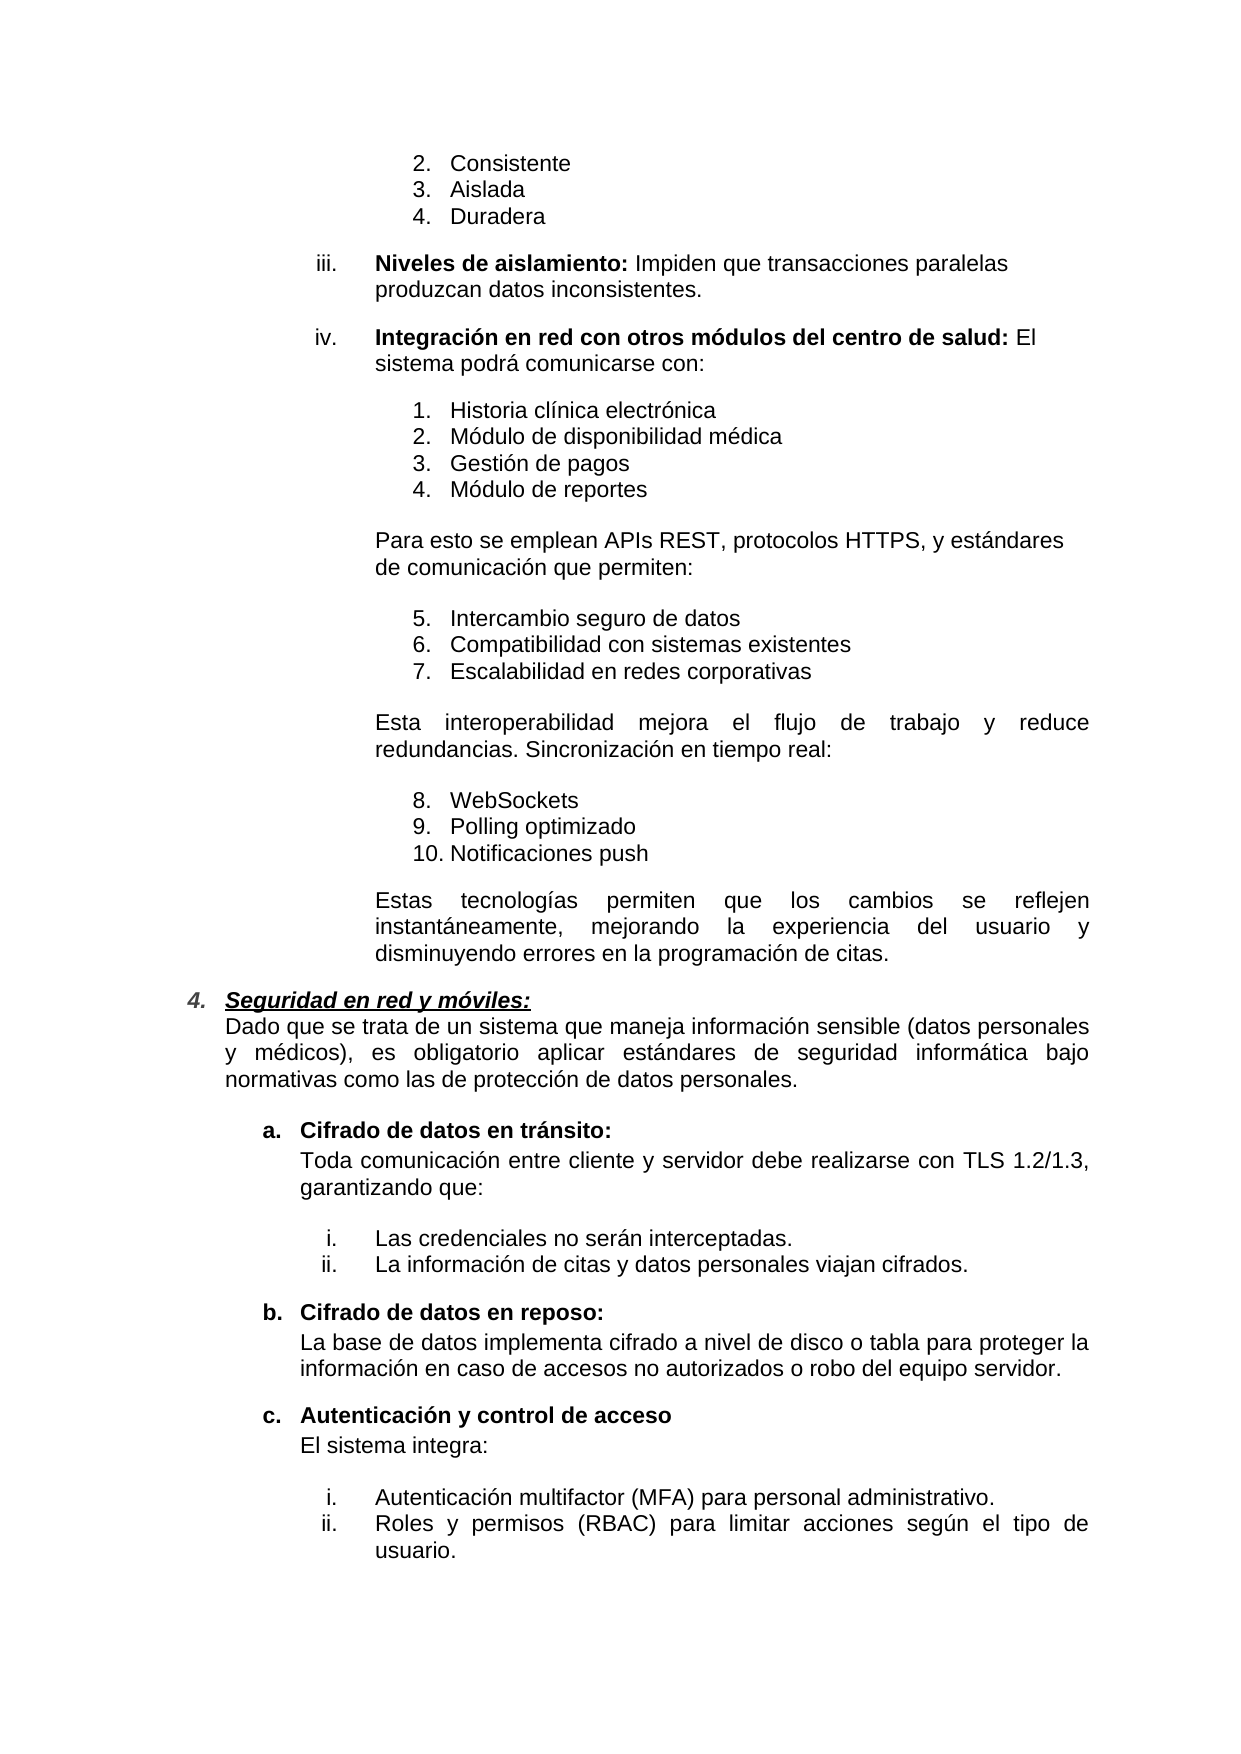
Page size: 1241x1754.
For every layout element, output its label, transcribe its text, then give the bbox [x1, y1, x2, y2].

text Toda comunicación entre cliente y servidor debe realizarse con TLS 1.2/1.3, garantizando que: [300, 1147, 1090, 1200]
text Estas tecnologías permiten que los cambios se reflejen instantáneamente, mejorando la experiencia del usuario y disminuyendo errores en la programación de citas. [375, 887, 1090, 966]
list Cifrado de datos en tránsito: [262, 1117, 1090, 1143]
list Gestión de pagos [412, 450, 1090, 476]
list Módulo de reportes [412, 476, 1090, 502]
text Dado que se trata de un sistema que maneja información sensible (datos personales y médicos), es obligatorio aplicar estándares de seguridad informática bajo normativas como las de protección de datos personales. [225, 1013, 1090, 1092]
text Para esto se emplean APIs REST, protocolos HTTPS, y estándares de comunicación que permiten: [375, 527, 1090, 580]
list Historia clínica electrónica [412, 397, 1090, 423]
list WebSockets [412, 787, 1090, 813]
list Autenticación multifactor (MFA) para personal administrativo. [337, 1484, 1090, 1510]
list Las credenciales no serán interceptadas. [337, 1225, 1090, 1251]
text La base de datos implementa cifrado a nivel de disco o tabla para proteger la información en caso de accesos no autorizados o robo del equipo servidor. [300, 1329, 1090, 1381]
list Polling optimizado [412, 813, 1090, 839]
list Consistente [412, 150, 1090, 176]
list Intercambio seguro de datos [412, 605, 1090, 631]
list Compatibilidad con sistemas existentes [412, 631, 1090, 658]
list Notificaciones push [412, 839, 1090, 866]
list Escalabilidad en redes corporativas [412, 658, 1090, 684]
list Integración en red con otros módulos del centro de salud: El sistema podrá comunicarse con: [337, 323, 1090, 376]
list La información de citas y datos personales viajan cifrados. [337, 1251, 1090, 1278]
text El sistema integra: [300, 1432, 1090, 1459]
list Cifrado de datos en reposo: [262, 1298, 1090, 1325]
text Esta interoperabilidad mejora el flujo de trabajo y reduce redundancias. Sincronización en tiempo real: [375, 709, 1090, 762]
list Niveles de aislamiento: Impiden que transacciones paralelas produzcan datos inconsistentes. [337, 250, 1090, 303]
list Duradera [412, 203, 1090, 229]
subtitle Seguridad en red y móviles: [187, 987, 1090, 1013]
list Módulo de disponibilidad médica [412, 423, 1090, 450]
list Aislada [412, 176, 1090, 203]
list Autenticación y control de acceso [262, 1402, 1090, 1429]
list Roles y permisos (RBAC) para limitar acciones según el tipo de usuario. [337, 1510, 1090, 1563]
